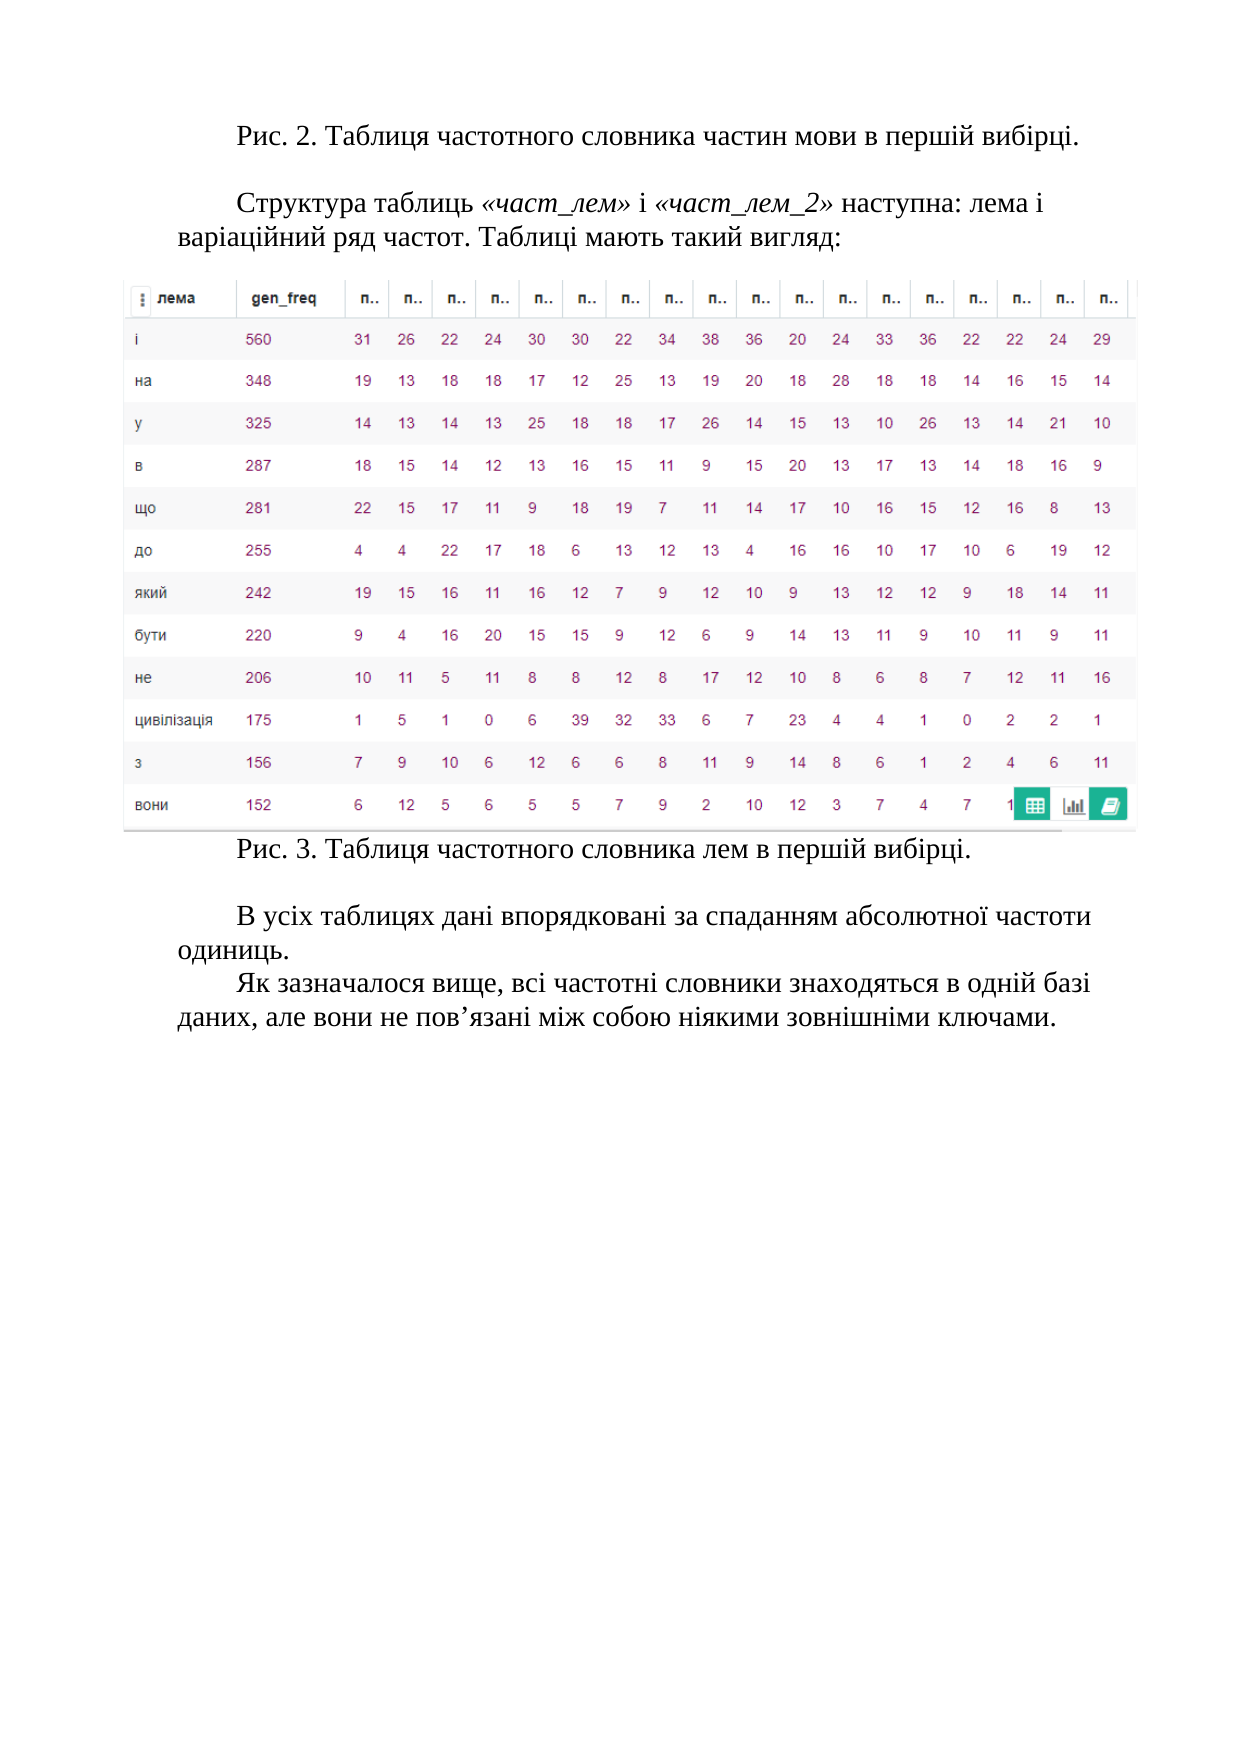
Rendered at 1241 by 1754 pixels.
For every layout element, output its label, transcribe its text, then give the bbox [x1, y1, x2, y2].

text Як зазначалося вище, всі частотні словники знаходяться в одній базі даних, але вони не пов’язані між собою ніякими зовнішніми ключами. [177, 966, 1152, 1033]
text В усіх таблицях дані впорядковані за спаданням абсолютної частоти одиниць. [177, 898, 1152, 966]
text Структура таблиць «част_лем» і «част_лем_2» наступна: лема і варіаційний ряд частот. Таблиці мають такий вигляд: [177, 185, 1152, 252]
text Рис. 2. Таблиця частотного словника частин мови в першій вибірці. [177, 118, 1152, 152]
picture [123, 280, 1138, 832]
